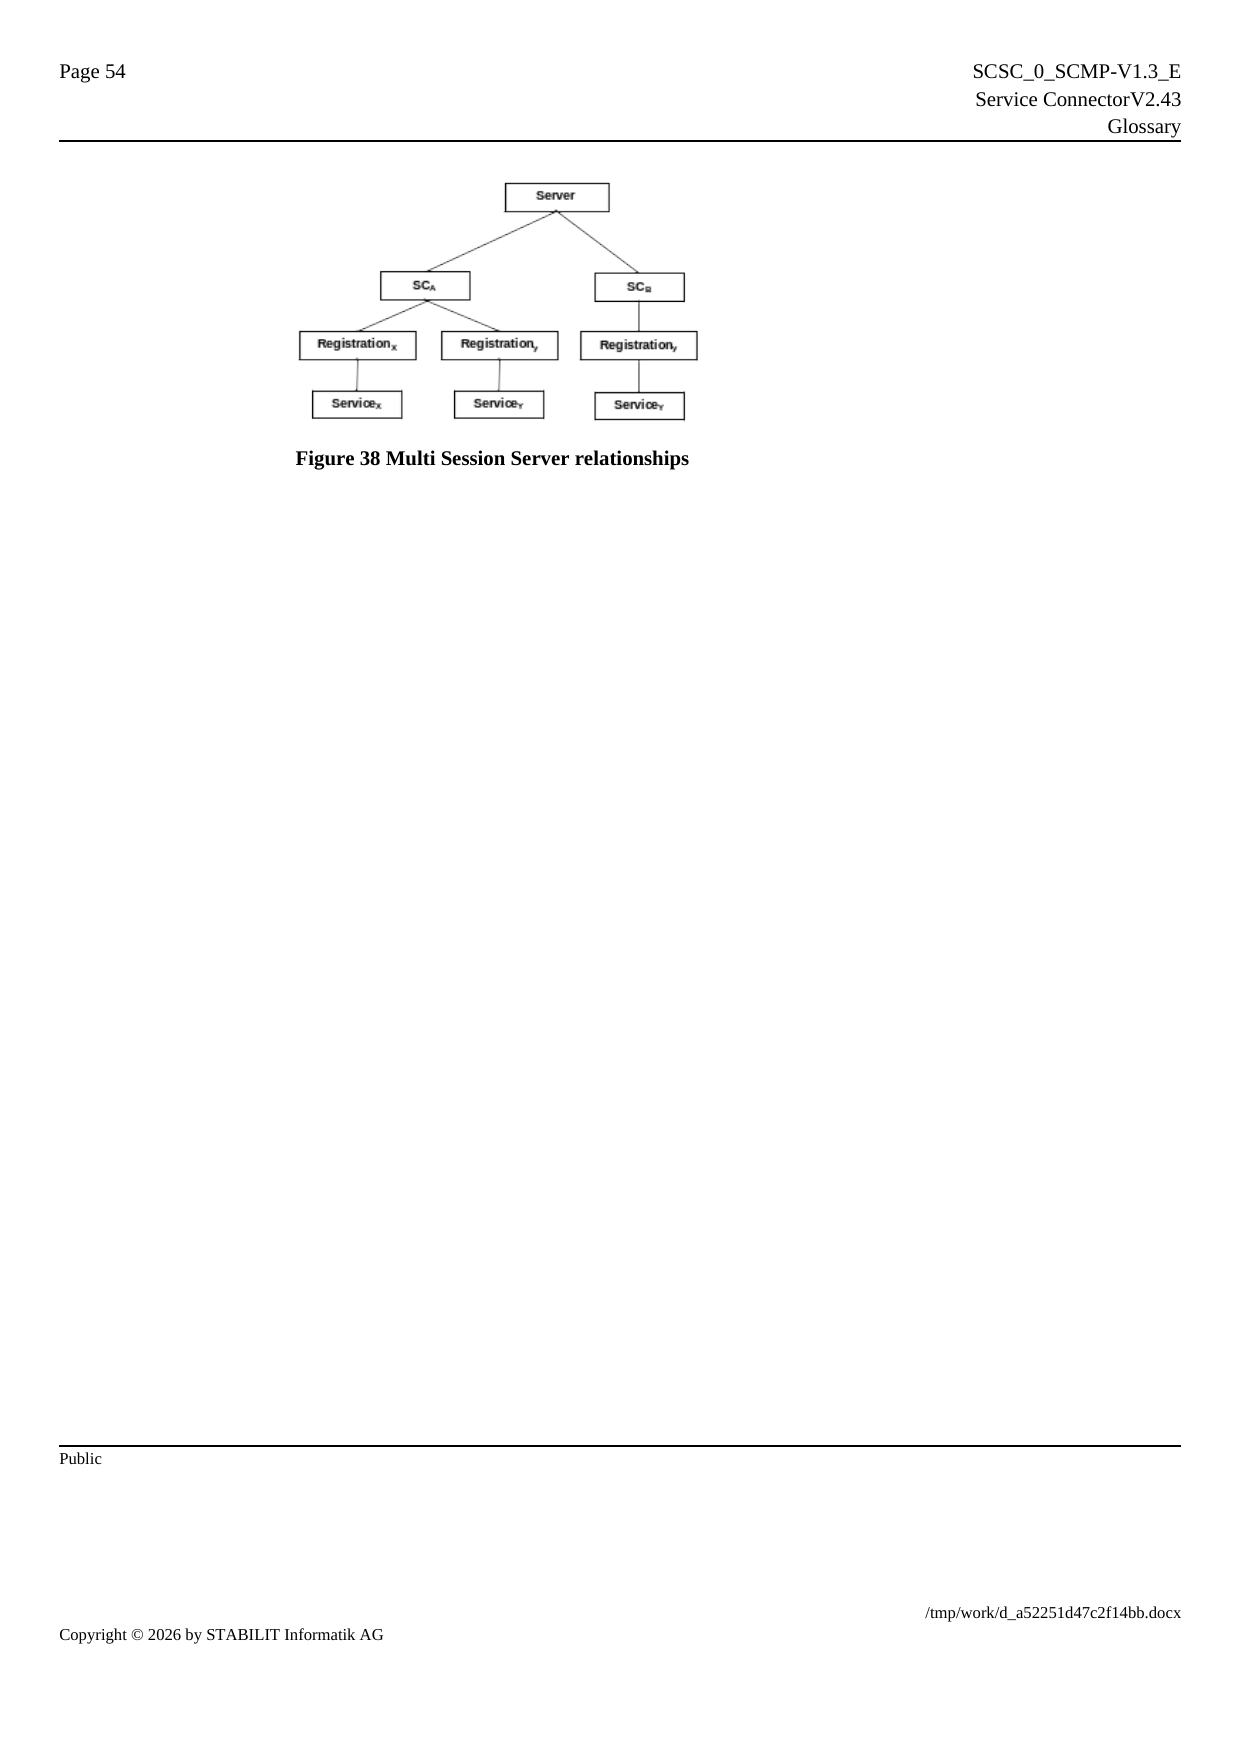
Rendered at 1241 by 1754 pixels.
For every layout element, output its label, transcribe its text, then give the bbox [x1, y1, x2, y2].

text Figure 38 Multi Session Server relationships [295, 446, 1092, 470]
